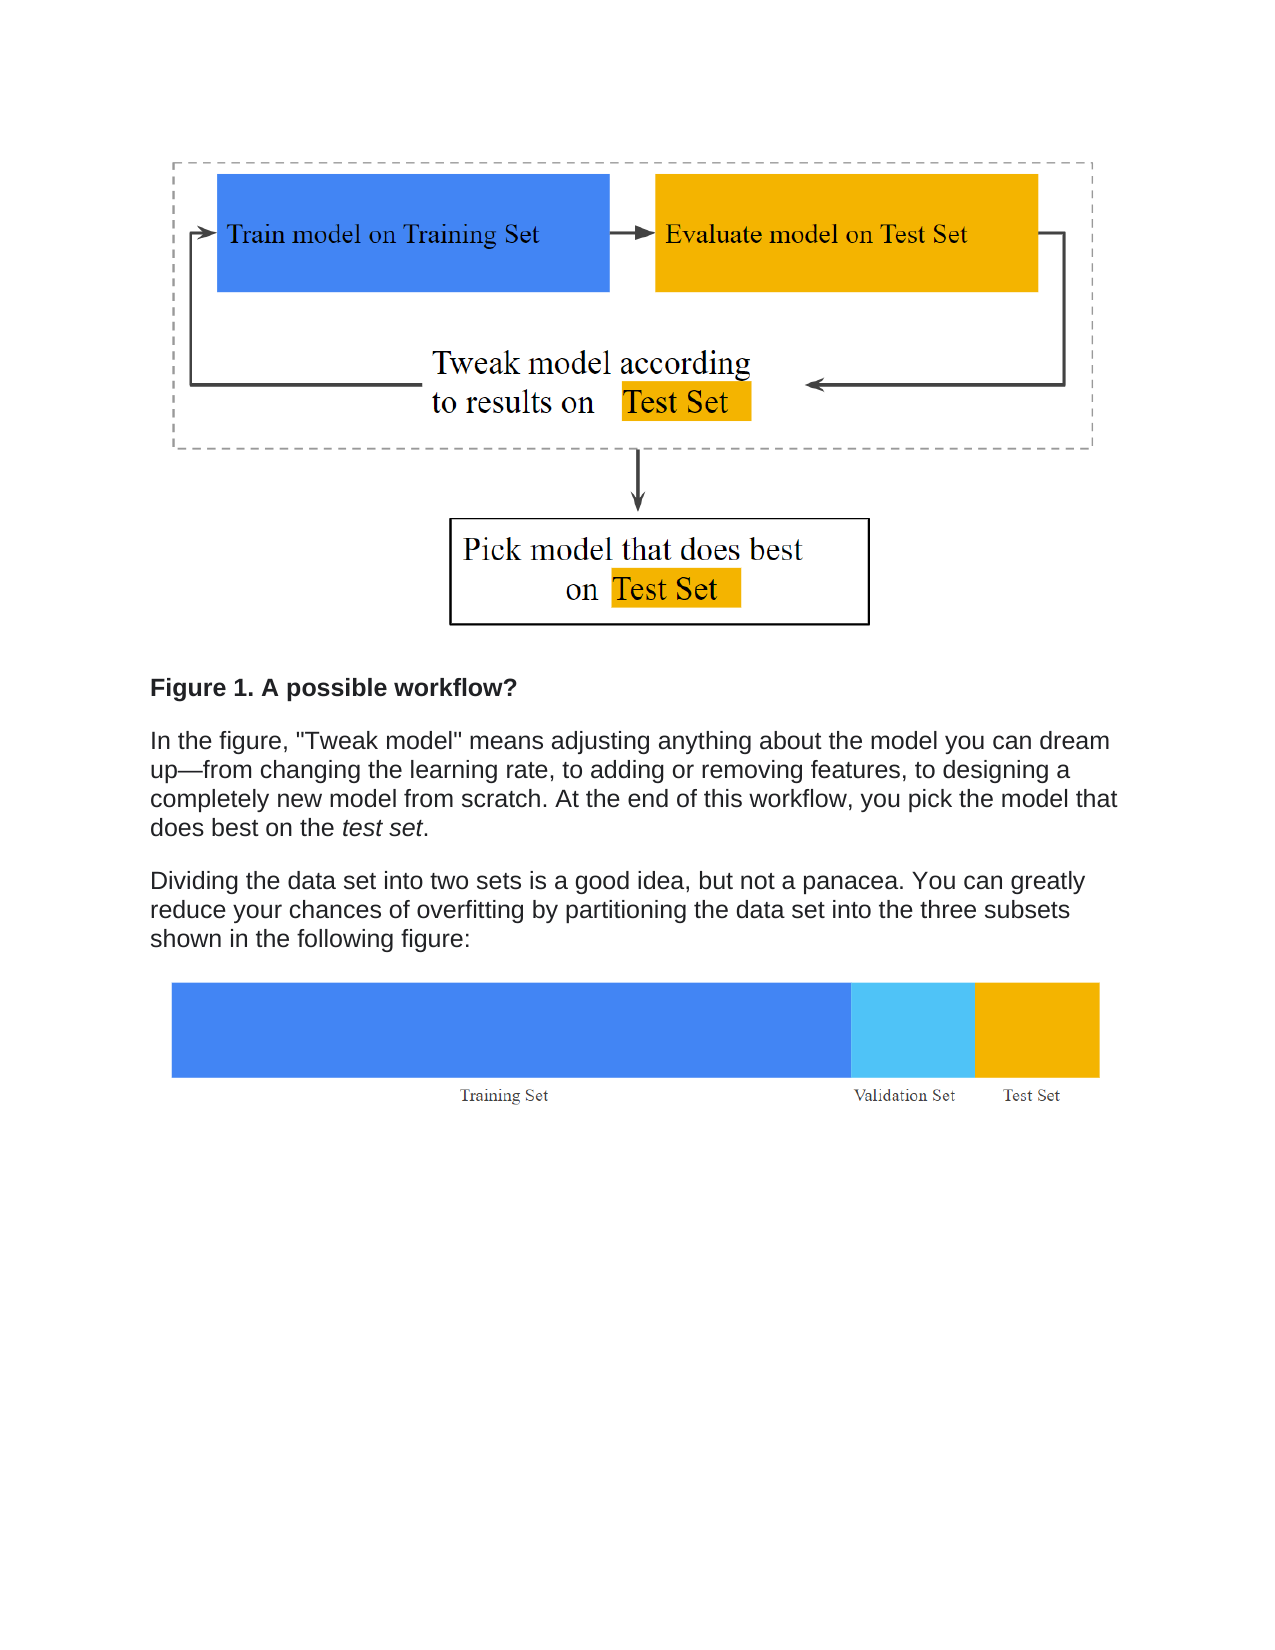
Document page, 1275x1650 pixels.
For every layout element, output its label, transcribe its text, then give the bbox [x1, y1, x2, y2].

picture [150, 150, 1125, 648]
text Figure 1. A possible workflow? [150, 672, 1125, 701]
picture [150, 977, 1125, 1134]
text Dividing the data set into two sets is a good idea, but not a panacea. You can greatly reduce your chances of overfitting by partitioning the data set into the three subsets shown in the following figure: [150, 866, 1125, 952]
text In the figure, "Tweak model" means adjusting anything about the model you can dream up—from changing the learning rate, to adding or removing features, to designing a completely new model from scratch. At the end of this workflow, you pick the model that does best on the test set. [150, 726, 1125, 841]
